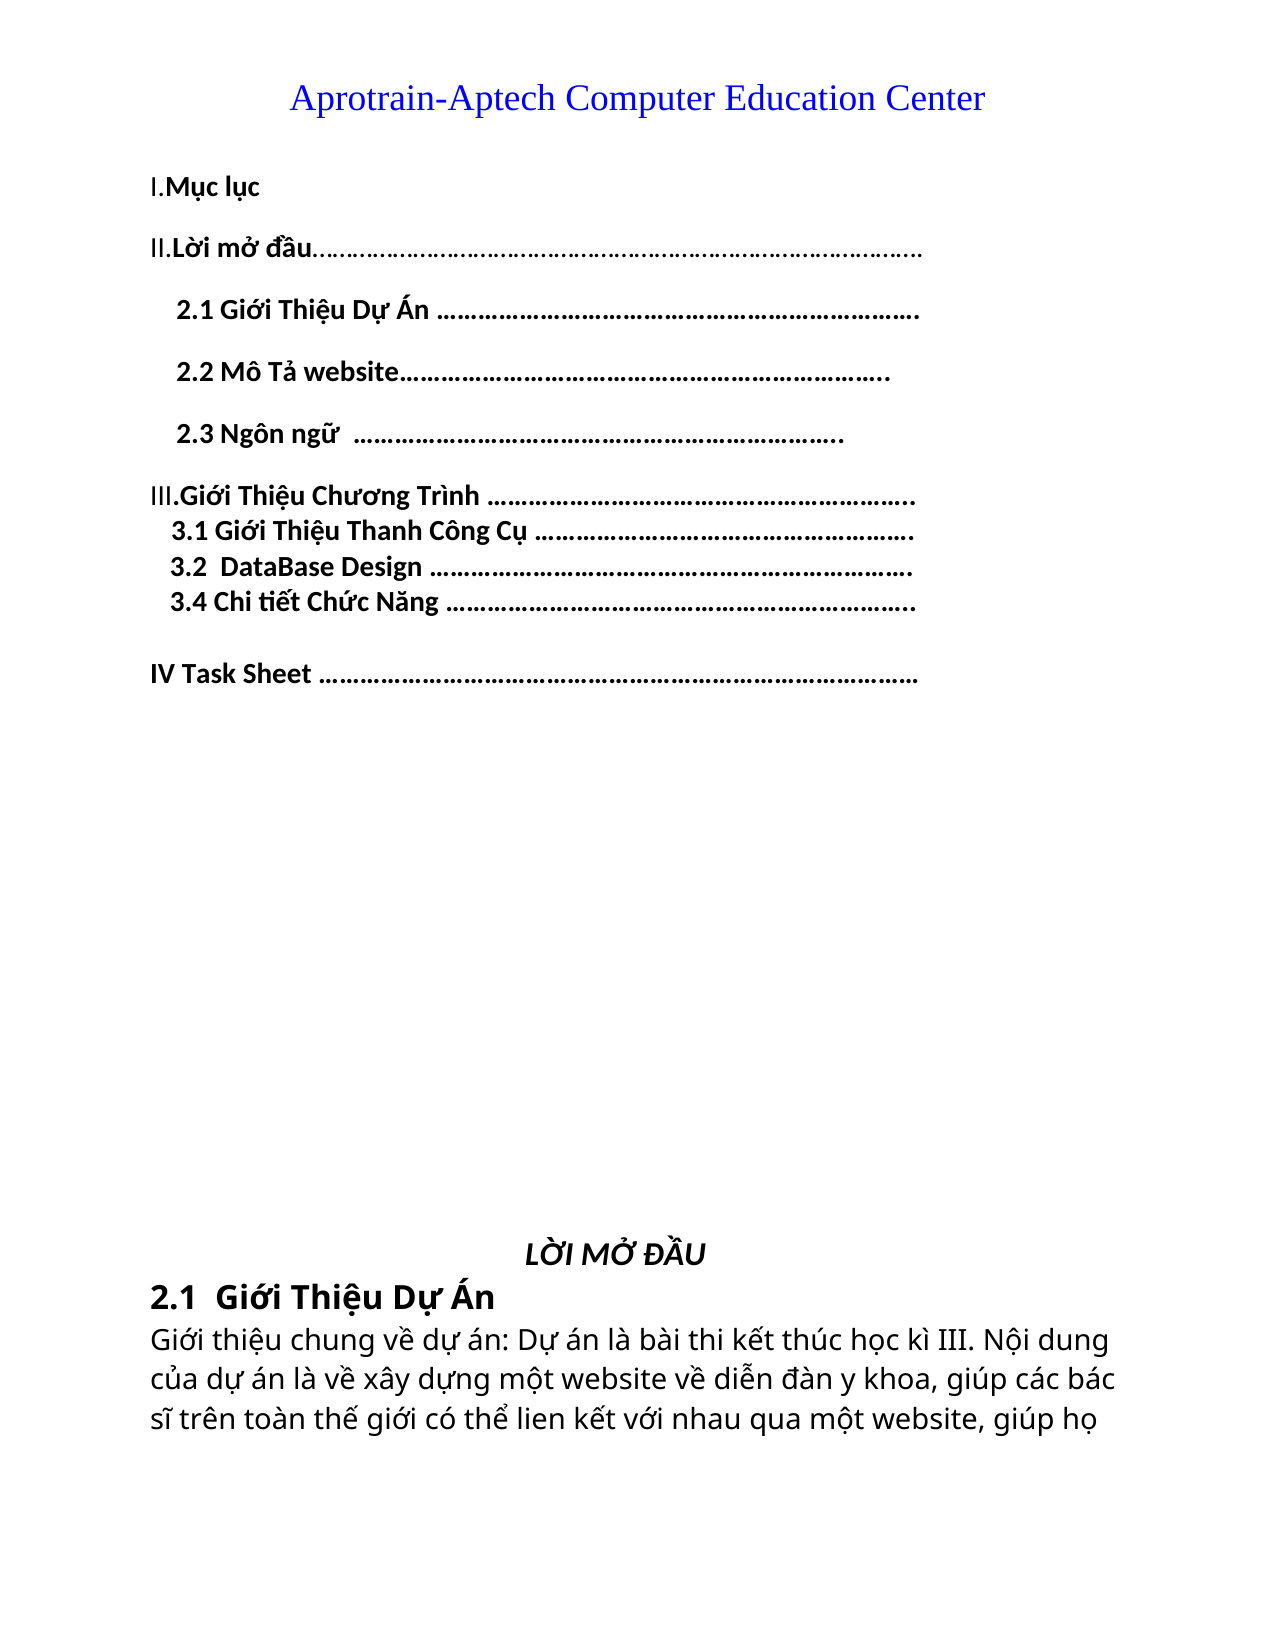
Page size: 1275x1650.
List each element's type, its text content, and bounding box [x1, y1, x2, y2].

text III.Giới Thiệu Chương Trình …………………………………………………….. [150, 477, 1125, 512]
text LỜI MỞ ĐẦU [450, 1233, 1125, 1273]
text II.Lời mở đầu………………………………………………………………………………. [150, 229, 1125, 265]
text 3.2 DataBase Design ……………………………………………………………. [150, 548, 1125, 583]
text I.Mục lục…………………………………………………………………………………..... [150, 168, 1125, 203]
text IV Task Sheet …………………………………………………………………………… [150, 655, 1125, 690]
text 3.4 Chi tiết Chức Năng ………………………………………………………….. [150, 583, 1125, 619]
text 3.1 Giới Thiệu Thanh Công Cụ ………………………………………………. [150, 512, 1125, 548]
text 2.1 Giới Thiệu Dự Án ……………………………………………………………. [150, 291, 1125, 327]
text 2.3 Ngôn ngữ …………………………………………………………….. [150, 415, 1125, 450]
text 2.1 Giới Thiệu Dự Án [150, 1273, 1125, 1319]
text 2.2 Mô Tả website…………………………………………………………….. [150, 353, 1125, 389]
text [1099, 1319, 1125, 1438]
